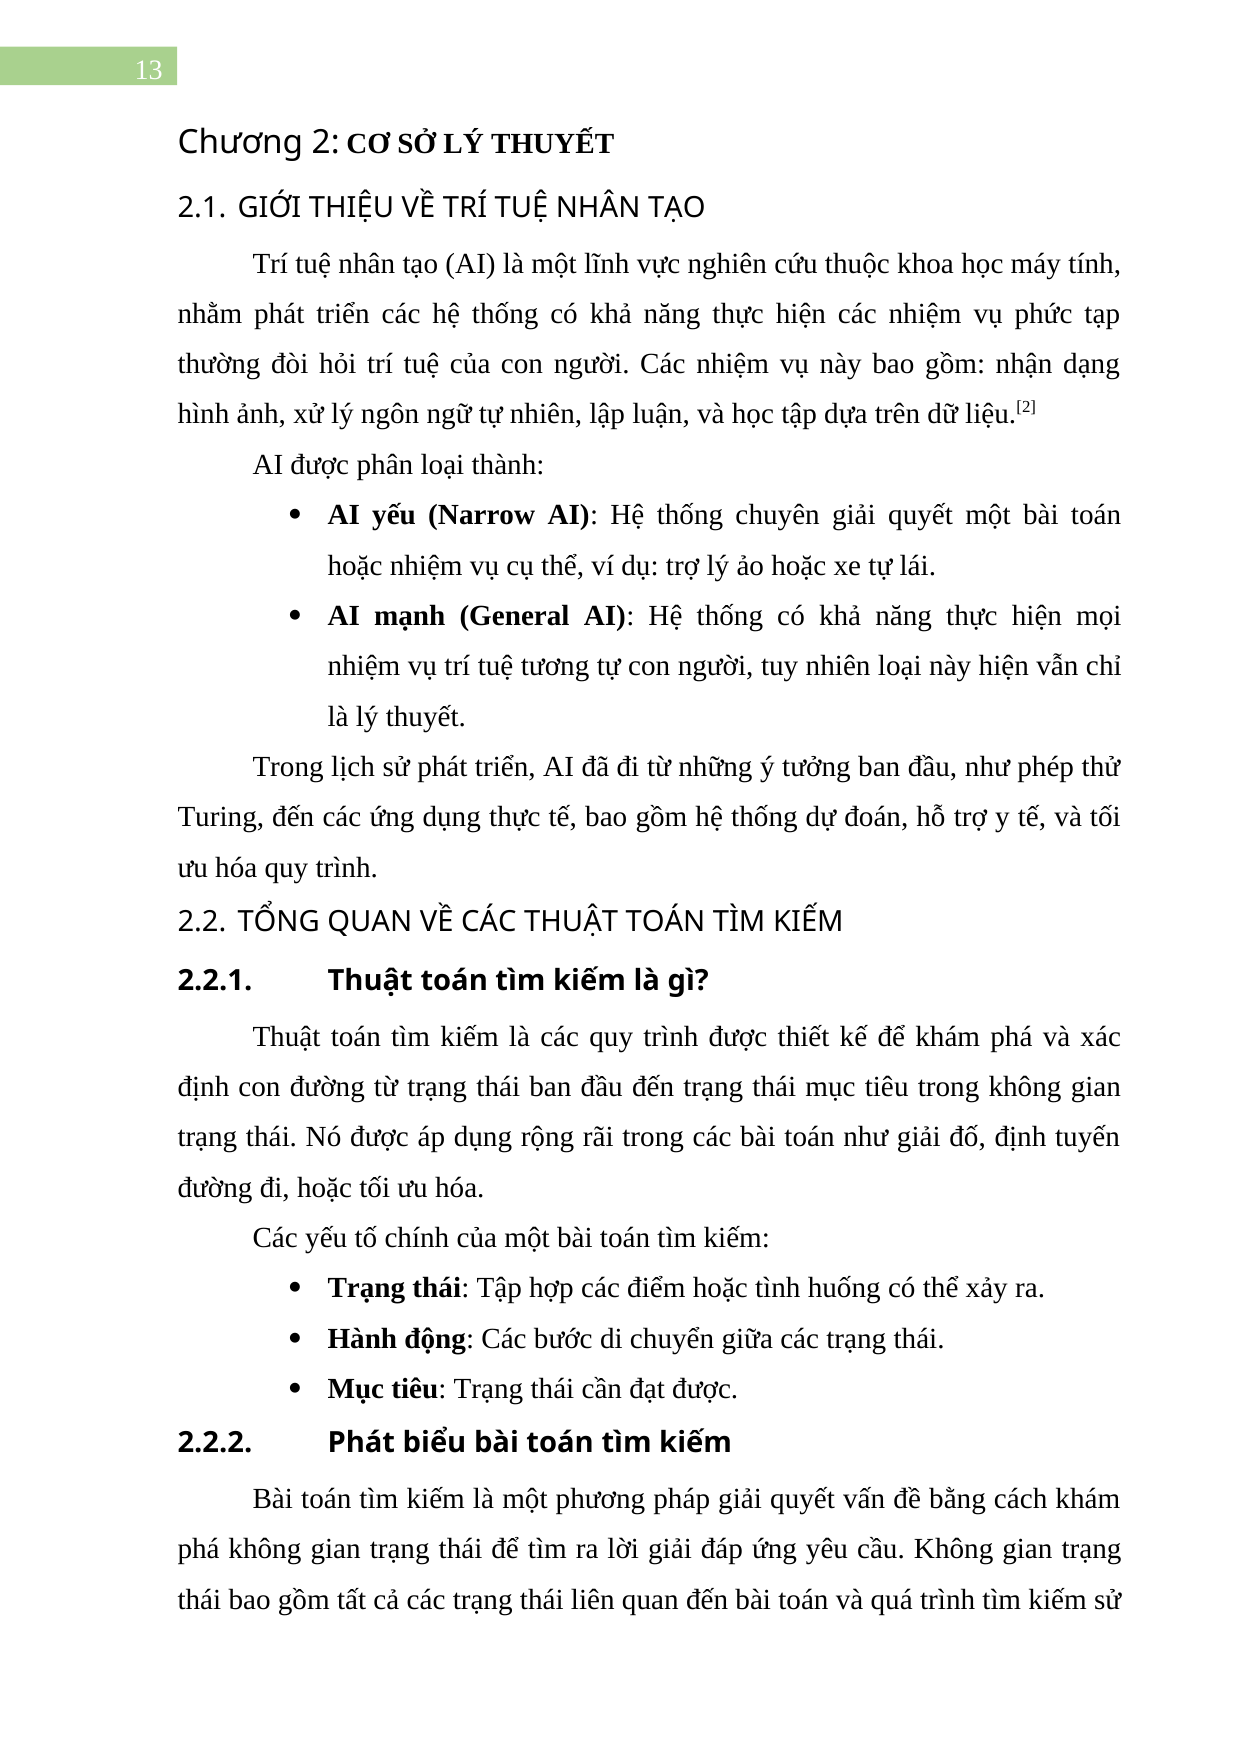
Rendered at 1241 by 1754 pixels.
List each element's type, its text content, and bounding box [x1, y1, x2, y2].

text Trí tuệ nhân tạo (AI) là một lĩnh vực nghiên cứu thuộc khoa học máy tính, nhằm phát triển các hệ thống có khả năng thực hiện các nhiệm vụ phức tạp thường đòi hỏi trí tuệ của con người. Các nhiệm vụ này bao gồm: nhận dạng hình ảnh, xử lý ngôn ngữ tự nhiên, lập luận, và học tập dựa trên dữ liệu.[2] [177, 246, 1122, 430]
subtitle GIỚI THIỆU VỀ TRÍ TUỆ NHÂN TẠO [177, 186, 1122, 226]
list AI yếu (Narrow AI): Hệ thống chuyên giải quyết một bài toán hoặc nhiệm vụ cụ thể, ví dụ: trợ lý ảo hoặc xe tự lái. [290, 497, 1122, 581]
subtitle Phát biểu bài toán tìm kiếm [177, 1422, 1122, 1461]
text Trong lịch sử phát triển, AI đã đi từ những ý tưởng ban đầu, như phép thử Turing, đến các ứng dụng thực tế, bao gồm hệ thống dự đoán, hỗ trợ y tế, và tối ưu hóa quy trình. [177, 749, 1122, 883]
list Trạng thái: Tập hợp các điểm hoặc tình huống có thể xảy ra. [290, 1271, 1122, 1304]
text Các yếu tố chính của một bài toán tìm kiếm: [177, 1220, 1122, 1254]
list Hành động: Các bước di chuyển giữa các trạng thái. [290, 1321, 1122, 1354]
text AI được phân loại thành: [177, 447, 1122, 481]
text Thuật toán tìm kiếm là các quy trình được thiết kế để khám phá và xác định con đường từ trạng thái ban đầu đến trạng thái mục tiêu trong không gian trạng thái. Nó được áp dụng rộng rãi trong các bài toán như giải đố, định tuyến đường đi, hoặc tối ưu hóa. [177, 1019, 1122, 1203]
list AI mạnh (General AI): Hệ thống có khả năng thực hiện mọi nhiệm vụ trí tuệ tương tự con người, tuy nhiên loại này hiện vẫn chỉ là lý thuyết. [290, 598, 1122, 732]
subtitle Thuật toán tìm kiếm là gì? [177, 959, 1122, 999]
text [177, 1481, 1122, 1615]
list Mục tiêu: Trạng thái cần đạt được. [290, 1371, 1122, 1405]
list CƠ SỞ LÝ THUYẾT [177, 118, 1122, 163]
subtitle TỔNG QUAN VỀ CÁC THUẬT TOÁN TÌM KIẾM [177, 900, 1122, 940]
